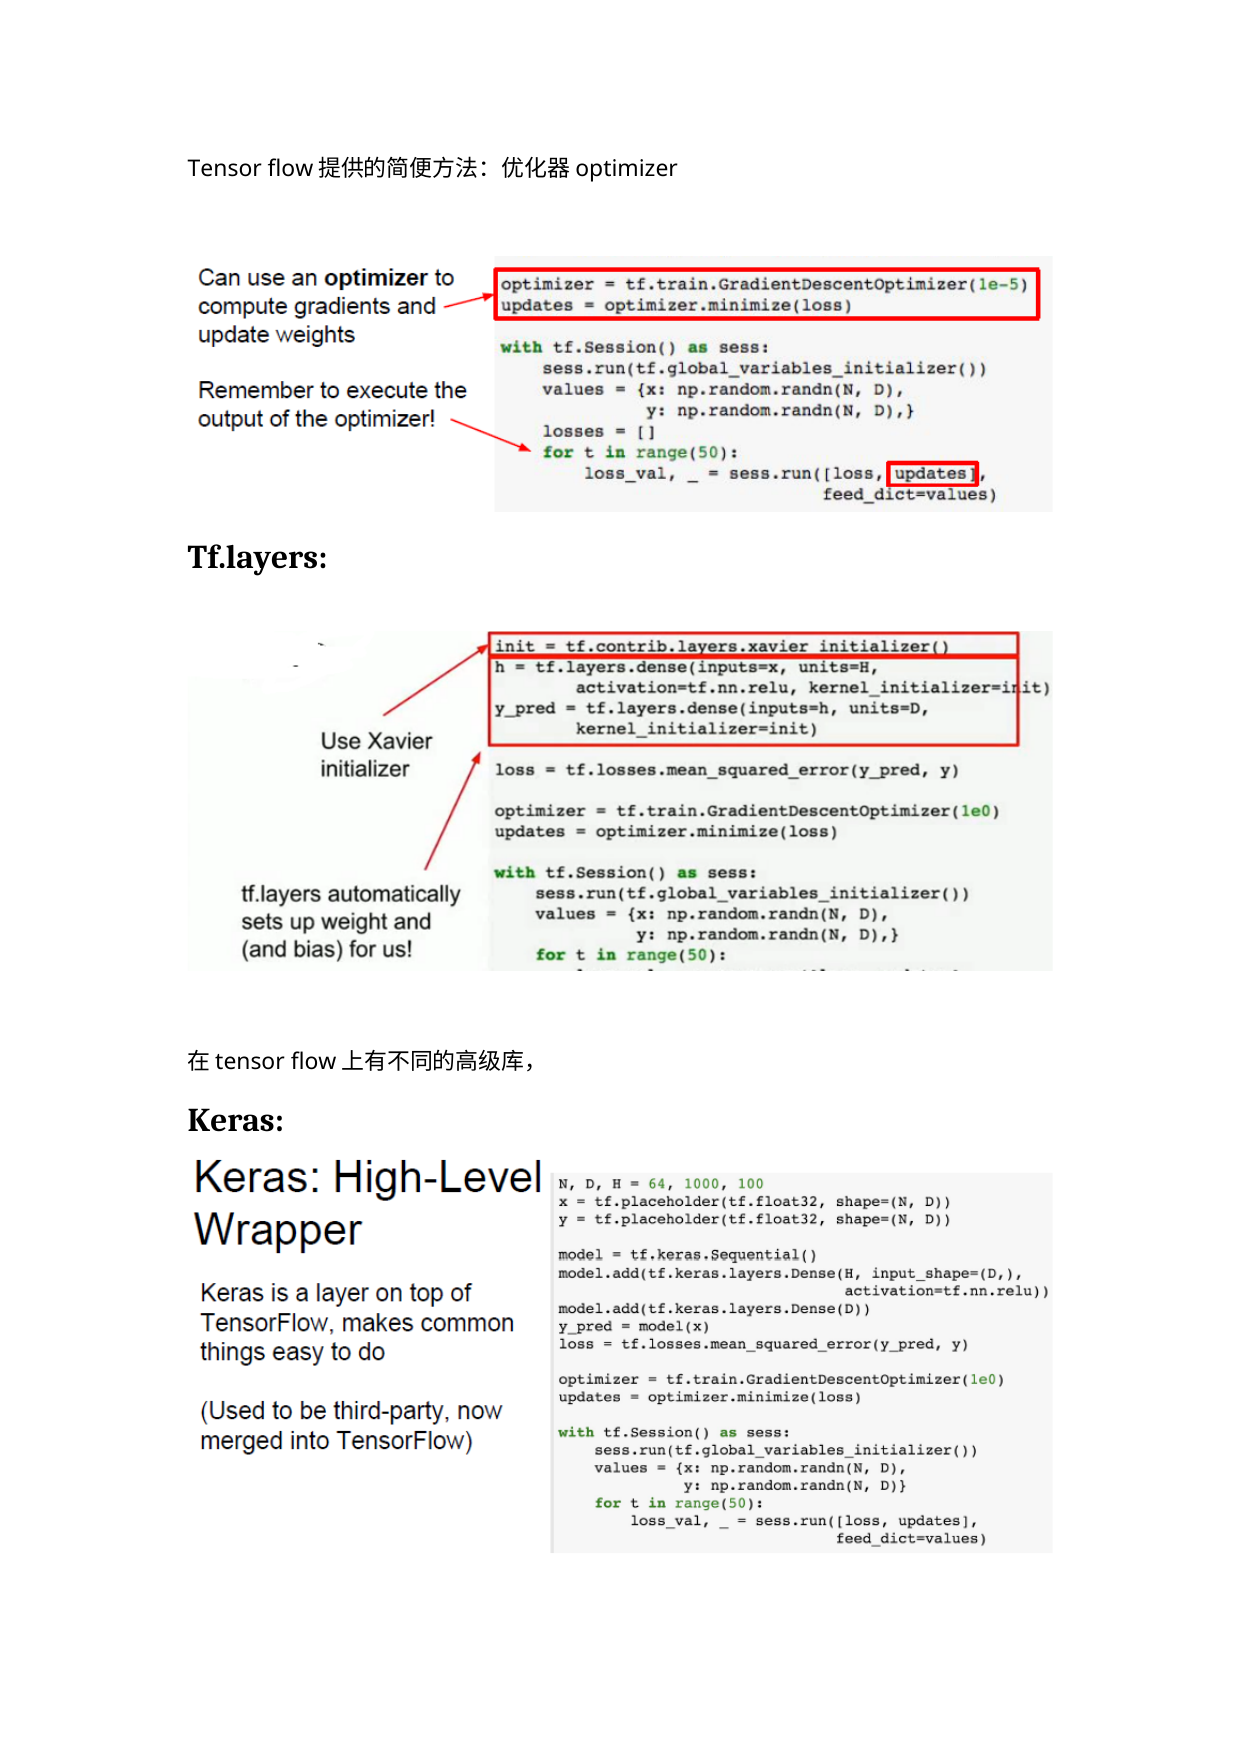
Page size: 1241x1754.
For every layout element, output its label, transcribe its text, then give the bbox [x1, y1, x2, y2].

text 在tensor flow上有不同的高级库， [187, 1043, 1053, 1076]
subtitle Tf.layers: [187, 538, 1053, 577]
text Tensor flow提供的简便方法：优化器 optimizer [187, 150, 1053, 183]
picture [187, 256, 1053, 512]
picture [187, 1146, 1053, 1567]
picture [187, 631, 1053, 971]
title Keras: [187, 1101, 1053, 1140]
